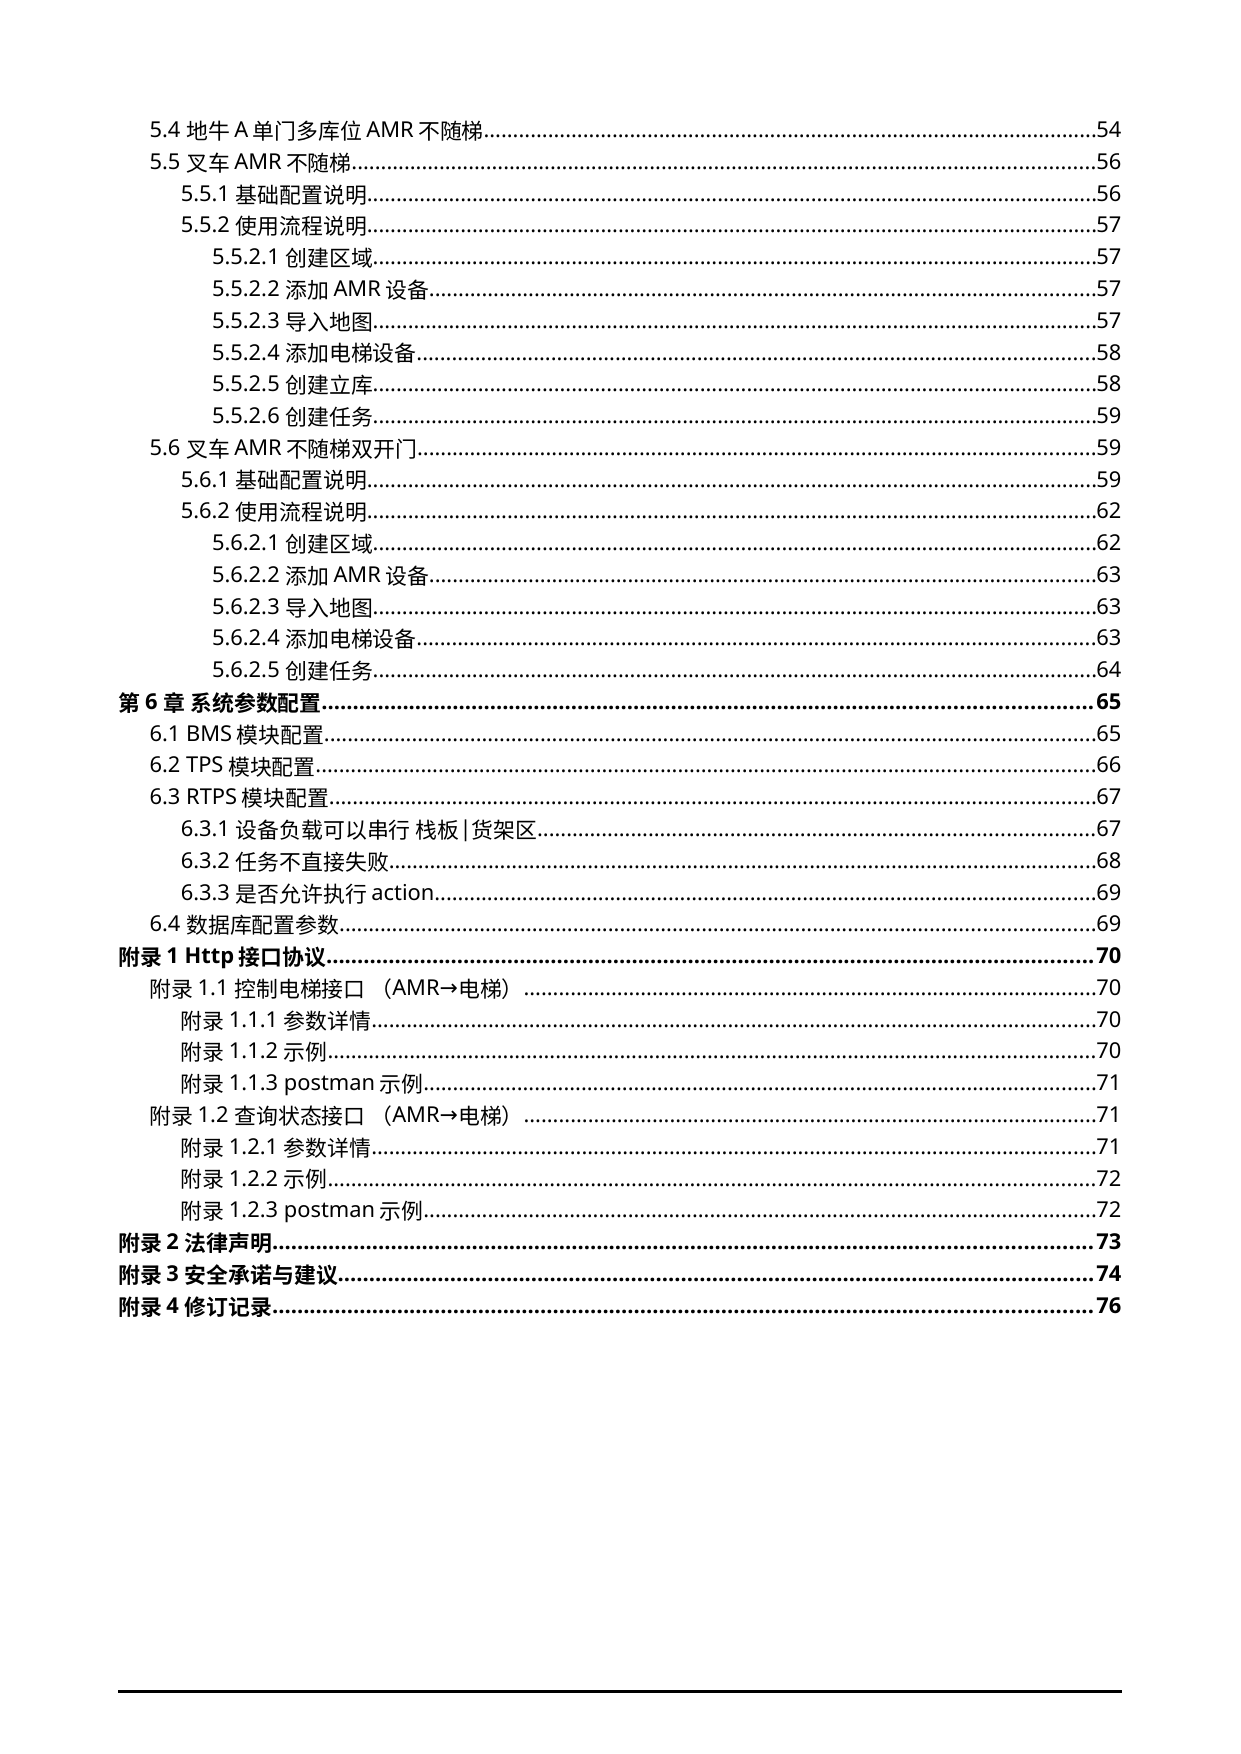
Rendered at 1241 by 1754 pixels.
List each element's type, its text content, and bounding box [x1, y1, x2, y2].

text 5.6.2.2 添加AMR设备 63 [212, 559, 1122, 591]
text 5.5.2.2 添加AMR设备 57 [212, 273, 1122, 305]
text 5.4 地牛A单门多库位AMR不随梯 54 [149, 114, 1122, 146]
text 6.3.1 设备负载可以串行 栈板|货架区 67 [181, 813, 1122, 845]
text 附录2 法律声明 73 [118, 1226, 1122, 1258]
text 5.5.2 使用流程说明 57 [181, 209, 1122, 241]
text 5.5.2.1 创建区域 57 [212, 241, 1122, 273]
text 5.6.1 基础配置说明 59 [181, 463, 1122, 495]
text 附录1.2.1 参数详情 71 [181, 1131, 1122, 1162]
text 第 6 章 系统参数配置 65 [118, 686, 1122, 718]
text 5.5.2.5 创建立库 58 [212, 368, 1122, 400]
text 附录1.2.2 示例 72 [181, 1162, 1122, 1194]
text 5.5.1 基础配置说明 56 [181, 178, 1122, 209]
text 6.3.3 是否允许执行action 69 [181, 877, 1122, 908]
text 附录1.1.1 参数详情 70 [181, 1004, 1122, 1035]
text 附录1.1 控制电梯接口 （AMR→电梯） 70 [149, 972, 1122, 1004]
text 5.6.2.4 添加电梯设备 63 [212, 622, 1122, 654]
text 附录1.1.2 示例 70 [181, 1035, 1122, 1067]
text 5.6 叉车AMR不随梯双开门 59 [149, 432, 1122, 463]
text 附录3 安全承诺与建议 74 [118, 1258, 1122, 1289]
text 附录4 修订记录 76 [118, 1289, 1122, 1321]
text 5.6.2 使用流程说明 62 [181, 495, 1122, 527]
text 附录1.1.3 postman示例 71 [181, 1067, 1122, 1099]
text 6.1 BMS模块配置 65 [149, 718, 1122, 749]
text 6.2 TPS模块配置 66 [149, 749, 1122, 781]
text 5.6.2.3 导入地图 63 [212, 591, 1122, 622]
text 5.5.2.6 创建任务 59 [212, 400, 1122, 432]
text 附录1 Http接口协议 70 [118, 940, 1122, 972]
text 6.3.2 任务不直接失败 68 [181, 845, 1122, 877]
text 5.5 叉车AMR不随梯 56 [149, 146, 1122, 178]
text 5.5.2.4 添加电梯设备 58 [212, 336, 1122, 368]
text 6.4 数据库配置参数 69 [149, 908, 1122, 940]
text 附录1.2.3 postman示例 72 [181, 1194, 1122, 1226]
text 5.6.2.1 创建区域 62 [212, 527, 1122, 559]
text 6.3 RTPS模块配置 67 [149, 781, 1122, 813]
text 5.5.2.3 导入地图 57 [212, 305, 1122, 336]
text 附录1.2 查询状态接口 （AMR→电梯） 71 [149, 1099, 1122, 1131]
text 5.6.2.5 创建任务 64 [212, 654, 1122, 686]
